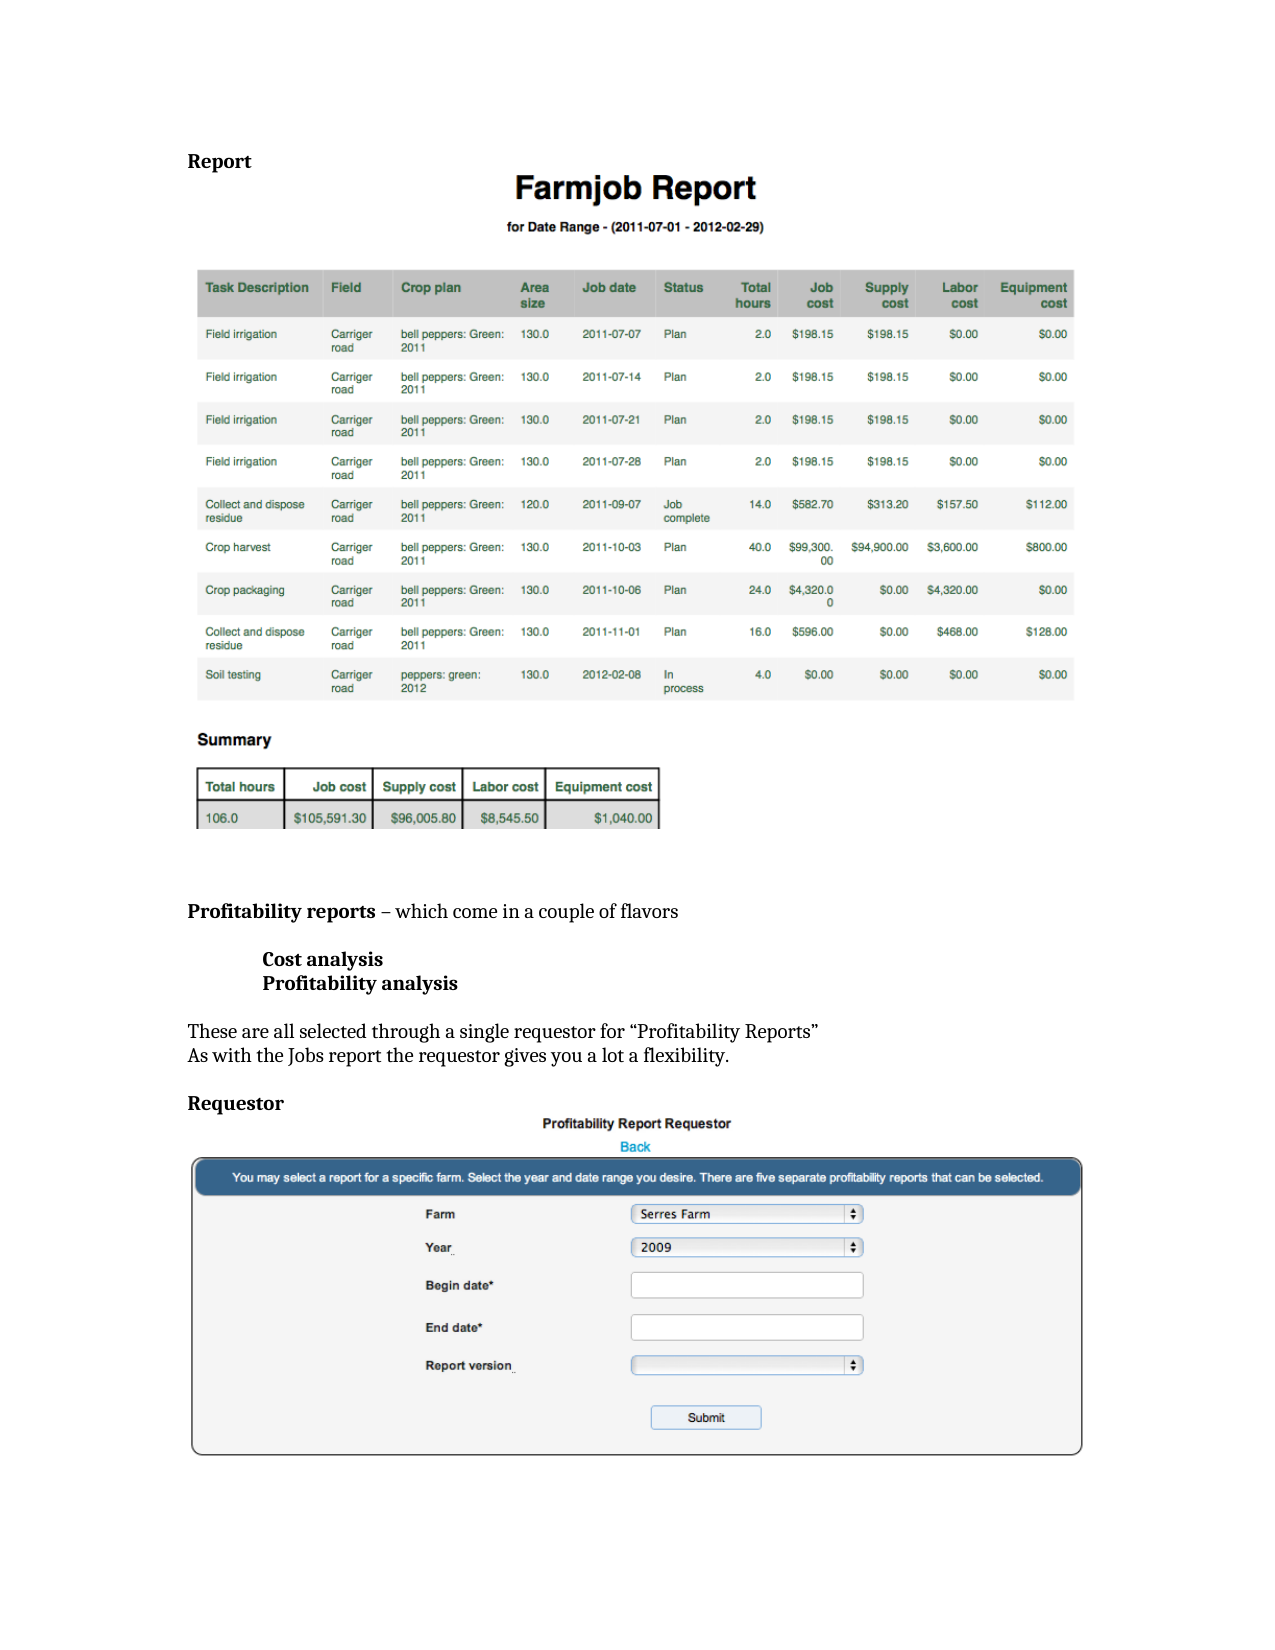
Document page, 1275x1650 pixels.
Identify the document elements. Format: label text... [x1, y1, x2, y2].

text Profitability analysis [187, 972, 1087, 996]
text As with the Jobs report the requestor gives you a lot a flexibility. [187, 1044, 1087, 1068]
text Profitability reports – which come in a couple of flavors [187, 900, 1087, 924]
text Cost analysis [187, 948, 1087, 972]
picture [187, 1115, 1088, 1461]
picture [187, 173, 1088, 829]
text Report [187, 150, 1087, 173]
text Requestor [187, 1092, 1087, 1115]
text These are all selected through a single requestor for “Profitability Reports” [187, 1020, 1087, 1044]
